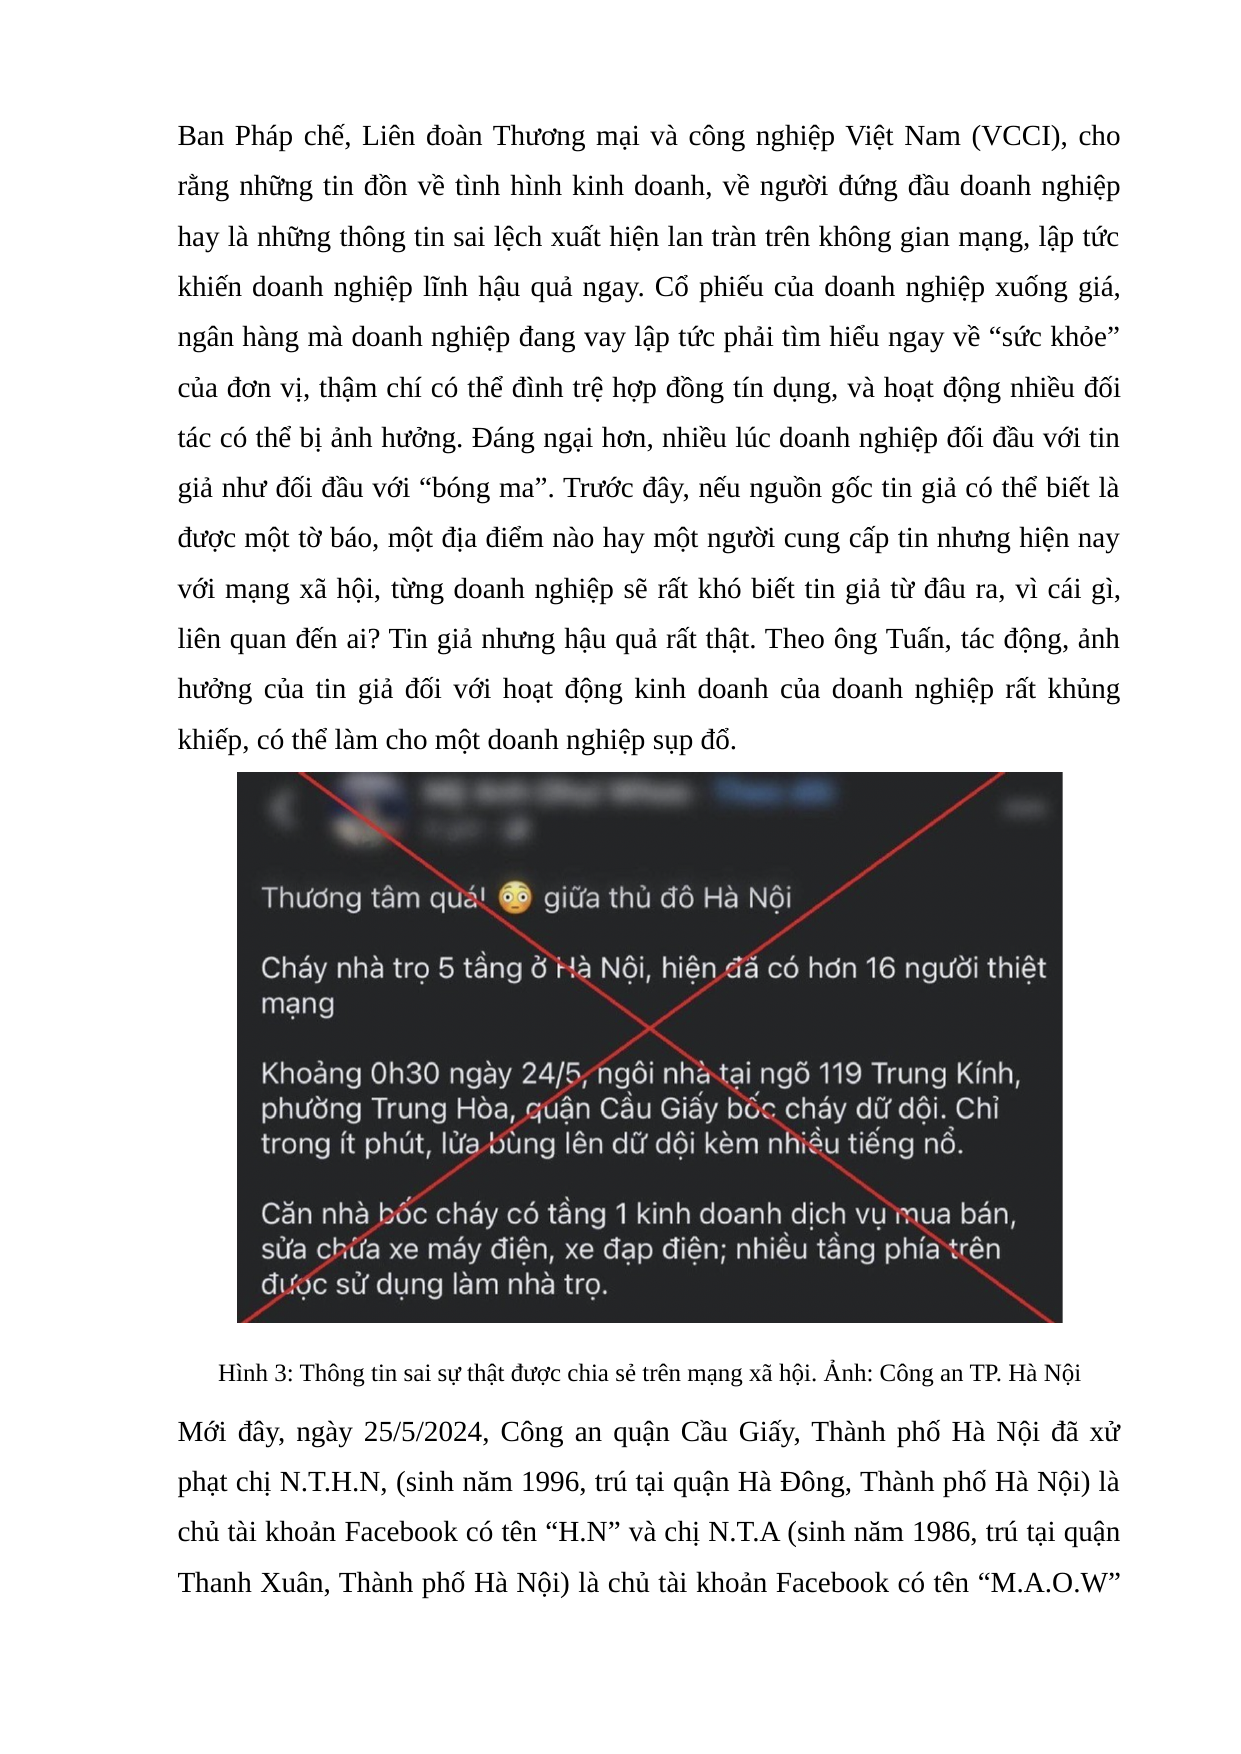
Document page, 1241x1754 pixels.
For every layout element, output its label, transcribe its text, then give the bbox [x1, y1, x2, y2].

text Hình 3: Thông tin sai sự thật được chia sẻ trên mạng xã hội. Ảnh: Công an TP. Hà Nội [177, 1358, 1122, 1387]
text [177, 118, 1122, 755]
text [177, 1414, 1122, 1598]
picture [236, 772, 1063, 1323]
